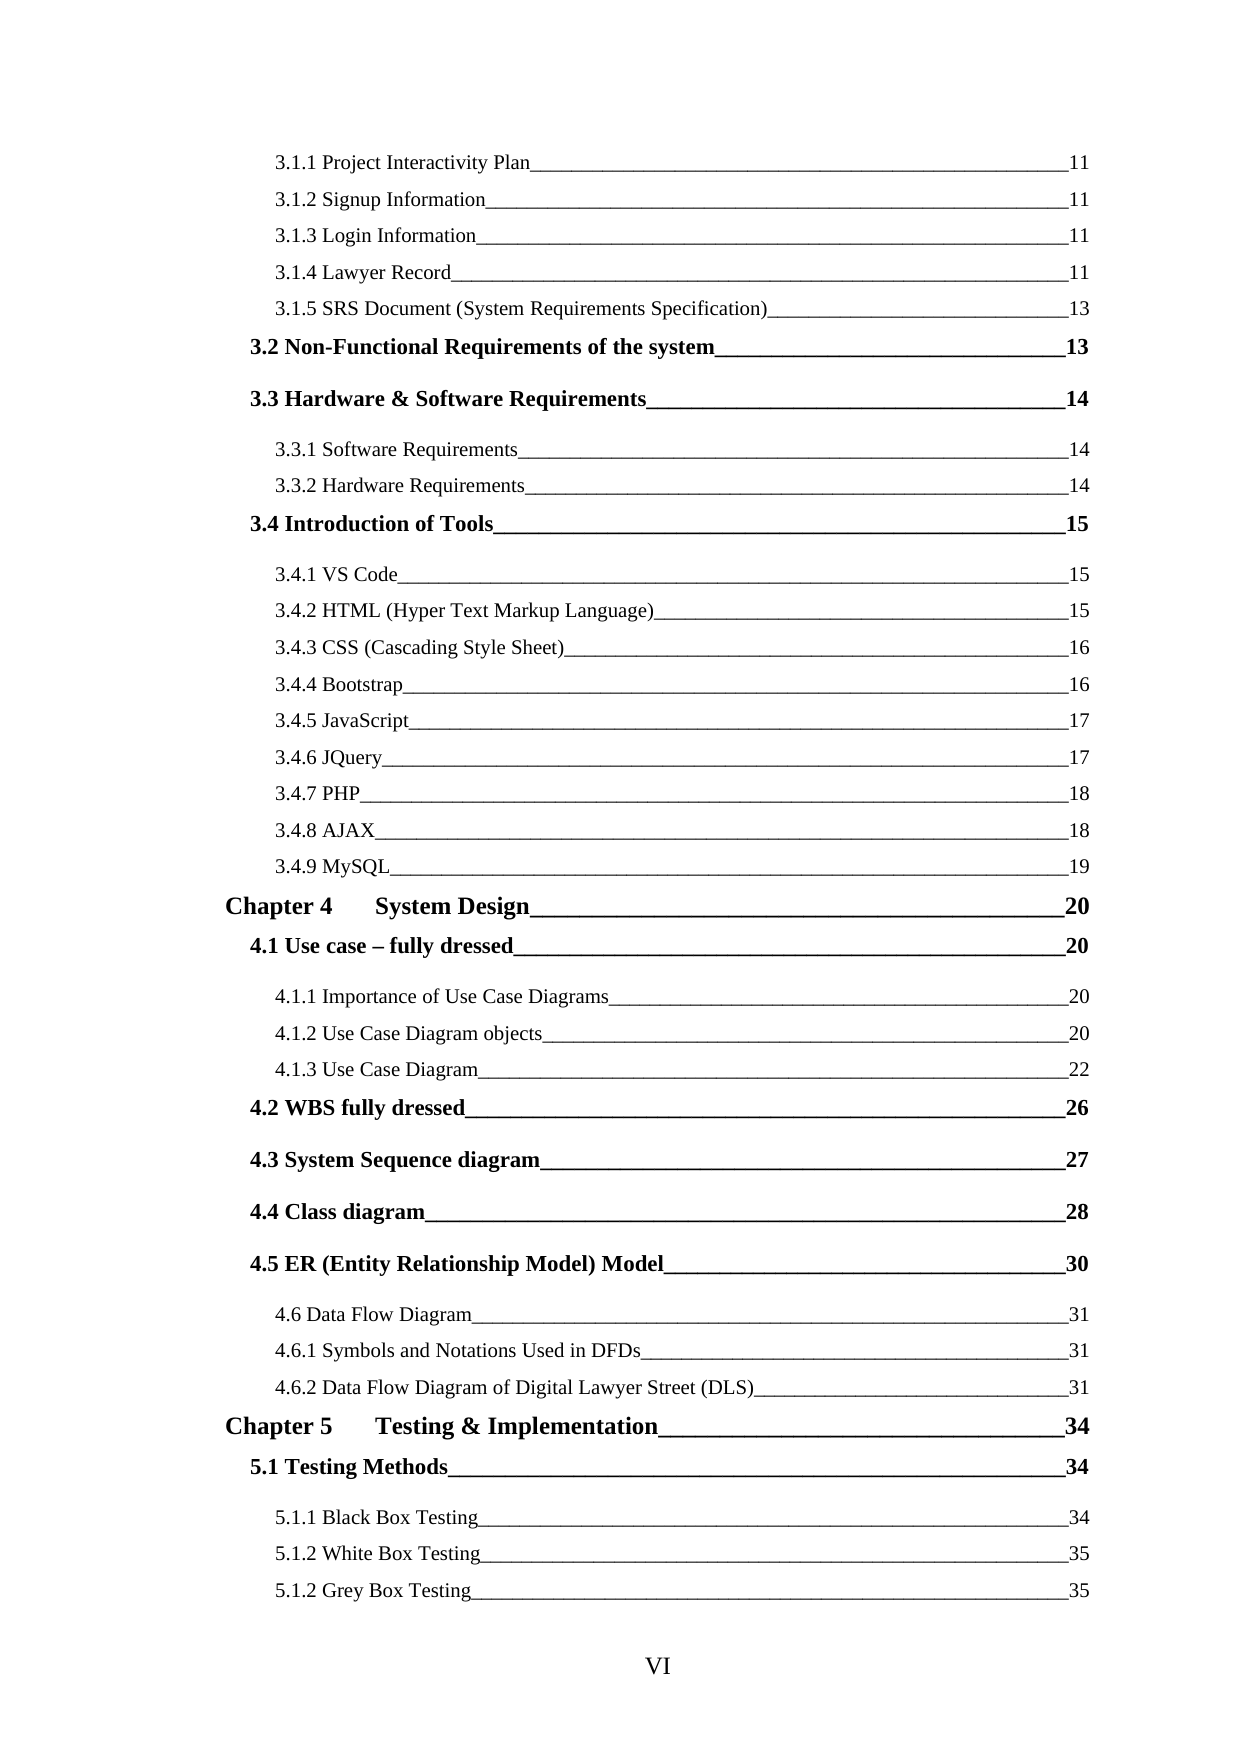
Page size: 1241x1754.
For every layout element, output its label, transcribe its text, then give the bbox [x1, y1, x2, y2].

text 4.6 Data Flow Diagram 31 [275, 1302, 1090, 1326]
text 4.4 Class diagram 28 [250, 1198, 1090, 1224]
text Chapter 4 System Design 20 [225, 891, 1090, 920]
text 3.4.9 MySQL 19 [275, 854, 1090, 878]
text 3.1.2 Signup Information 11 [275, 187, 1090, 211]
text 3.4.5 JavaScript 17 [275, 708, 1090, 732]
text 5.1 Testing Methods 34 [250, 1453, 1090, 1479]
text 3.4.8 AJAX 18 [275, 818, 1090, 842]
text 4.6.1 Symbols and Notations Used in DFDs 31 [275, 1338, 1090, 1362]
text 3.4.7 PHP 18 [275, 781, 1090, 805]
text 4.1.1 Importance of Use Case Diagrams 20 [275, 984, 1090, 1008]
text 3.1.5 SRS Document (System Requirements Specification) 13 [275, 296, 1090, 320]
text 4.3 System Sequence diagram 27 [250, 1146, 1090, 1172]
text 4.1.2 Use Case Diagram objects 20 [275, 1021, 1090, 1045]
text 3.1.4 Lawyer Record 11 [275, 260, 1090, 284]
text 4.6.2 Data Flow Diagram of Digital Lawyer Street (DLS) 31 [275, 1375, 1090, 1399]
text 3.3.1 Software Requirements 14 [275, 437, 1090, 461]
text 3.2 Non-Functional Requirements of the system 13 [250, 333, 1090, 359]
text 3.1.1 Project Interactivity Plan 11 [275, 150, 1090, 174]
text 4.1.3 Use Case Diagram 22 [275, 1057, 1090, 1081]
text 3.4.6 JQuery 17 [275, 745, 1090, 769]
text 3.4.4 Bootstrap 16 [275, 672, 1090, 696]
text 3.3.2 Hardware Requirements 14 [275, 473, 1090, 497]
text 3.4.3 CSS (Cascading Style Sheet) 16 [275, 635, 1090, 659]
text 3.1.3 Login Information 11 [275, 223, 1090, 247]
text 5.1.1 Black Box Testing 34 [275, 1505, 1090, 1529]
text Chapter 5 Testing & Implementation 34 [225, 1411, 1090, 1440]
text 4.1 Use case – fully dressed 20 [250, 932, 1090, 958]
text 3.4.2 HTML (Hyper Text Markup Language) 15 [275, 598, 1090, 622]
text 3.3 Hardware & Software Requirements 14 [250, 385, 1090, 411]
text 3.4 Introduction of Tools 15 [250, 510, 1090, 536]
text 4.5 ER (Entity Relationship Model) Model 30 [250, 1250, 1090, 1276]
text 5.1.2 Grey Box Testing 35 [275, 1578, 1090, 1602]
text 5.1.2 White Box Testing 35 [275, 1541, 1090, 1565]
text 4.2 WBS fully dressed 26 [250, 1094, 1090, 1120]
text 3.4.1 VS Code 15 [275, 562, 1090, 586]
